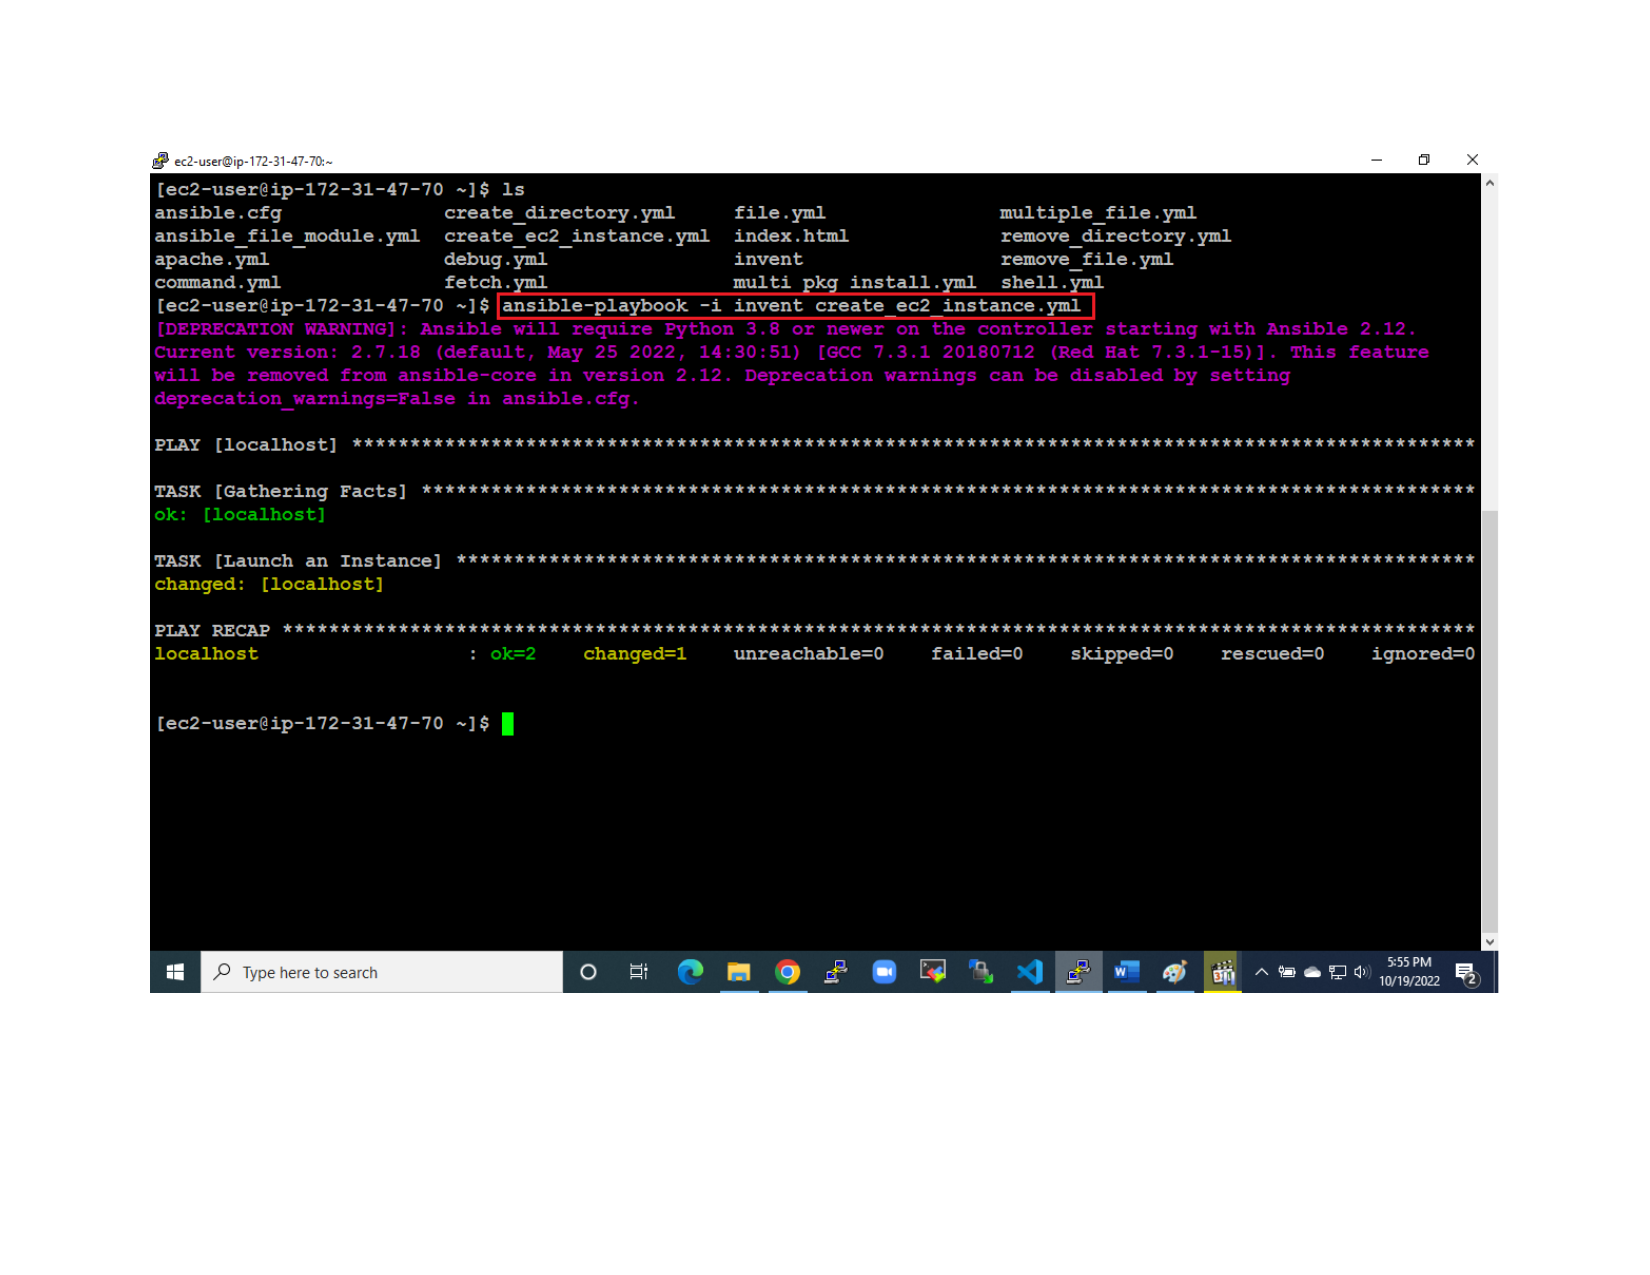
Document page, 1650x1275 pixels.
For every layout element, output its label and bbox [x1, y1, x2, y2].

picture [150, 150, 1499, 993]
